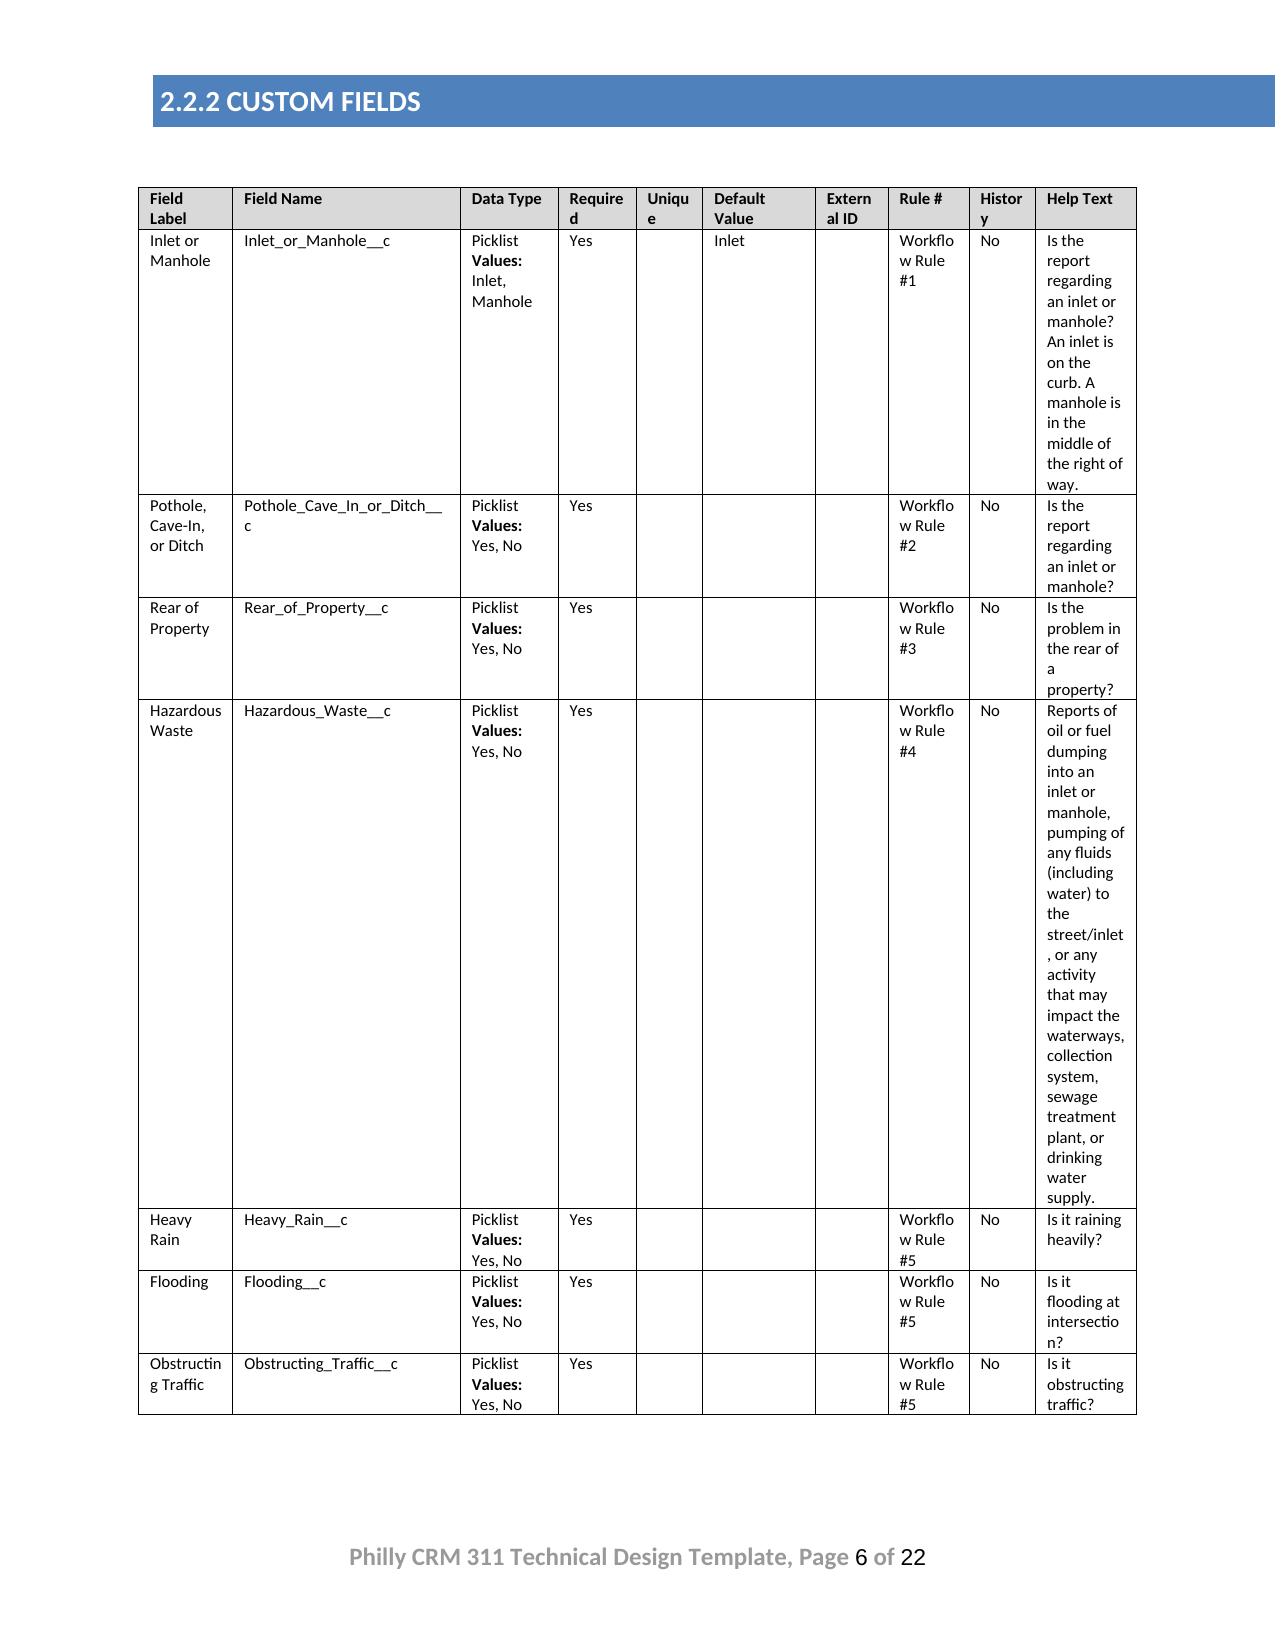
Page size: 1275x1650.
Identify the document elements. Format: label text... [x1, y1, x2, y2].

table_cell [816, 495, 888, 597]
table_cell [703, 700, 815, 1208]
table_header Help Text [1036, 188, 1136, 229]
table_cell Heavy_Rain__c [233, 1209, 460, 1270]
table_cell Yes [559, 495, 636, 597]
table_cell Workflow Rule #5 [889, 1354, 969, 1414]
table_cell Pothole, Cave-In, or Ditch [139, 495, 232, 597]
table_cell No [970, 1354, 1035, 1414]
table_cell Yes [559, 1271, 636, 1352]
table_cell [816, 1209, 888, 1270]
table_header Data Type [461, 188, 558, 229]
table_cell Pothole_Cave_In_or_Ditch__c [233, 495, 460, 597]
table_header External ID [816, 188, 888, 229]
table_cell [816, 1271, 888, 1352]
table_cell [637, 700, 702, 1208]
table_cell Is the report regarding an inlet or manhole? An inlet is on the curb. A manhole is in the middle of the right of way. [1036, 230, 1136, 494]
table_cell No [970, 230, 1035, 494]
table_cell Hazardous_Waste__c [233, 700, 460, 1208]
table_cell Yes [559, 700, 636, 1208]
table_cell [703, 1354, 815, 1414]
table_cell [703, 495, 815, 597]
table_cell [816, 700, 888, 1208]
table_cell Yes [559, 1354, 636, 1414]
table_cell Picklist Values: Yes, No [461, 1271, 558, 1352]
table_cell Workflow Rule #5 [889, 1209, 969, 1270]
table_cell [637, 1209, 702, 1270]
table_cell Workflow Rule #1 [889, 230, 969, 494]
table_cell Is the report regarding an inlet or manhole? [1036, 495, 1136, 597]
table_cell Inlet_or_Manhole__c [233, 230, 460, 494]
table_cell Inlet or Manhole [139, 230, 232, 494]
table_cell Picklist Values: Yes, No [461, 598, 558, 699]
table_cell Reports of oil or fuel dumping into an inlet or manhole, pumping of any fluids (including water) to the street/inlet, or any activity that may impact the waterways, collection system, sewage treatment plant, or drinking water supply. [1036, 700, 1136, 1208]
table_cell Rear_of_Property__c [233, 598, 460, 699]
table_header History [970, 188, 1035, 229]
table_cell Workflow Rule #2 [889, 495, 969, 597]
table_cell [703, 598, 815, 699]
table_cell Yes [559, 598, 636, 699]
table_cell Picklist Values: Inlet, Manhole [461, 230, 558, 494]
table_cell Flooding__c [233, 1271, 460, 1352]
table_cell No [970, 495, 1035, 597]
table_cell Is it raining heavily? [1036, 1209, 1136, 1270]
table_cell Workflow Rule #3 [889, 598, 969, 699]
table_cell Workflow Rule #5 [889, 1271, 969, 1352]
table_cell Picklist Values: Yes, No [461, 700, 558, 1208]
table_header Field Name [233, 188, 460, 229]
table_cell Is it obstructing traffic? [1036, 1354, 1136, 1414]
table_cell [637, 495, 702, 597]
table_header Required [559, 188, 636, 229]
table_cell Obstructing Traffic [139, 1354, 232, 1414]
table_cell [461, 1354, 558, 1414]
table_header Field Label [139, 188, 232, 229]
table_cell Heavy Rain [139, 1209, 232, 1270]
table_cell No [970, 1271, 1035, 1352]
table_cell [703, 1209, 815, 1270]
table_header Default Value [703, 188, 815, 229]
table_cell Inlet [703, 230, 815, 494]
table_cell Workflow Rule #4 [889, 700, 969, 1208]
table_cell [816, 1354, 888, 1414]
table_cell No [970, 700, 1035, 1208]
table_cell Picklist Values: Yes, No [461, 1209, 558, 1270]
table_cell [637, 230, 702, 494]
table_cell [637, 598, 702, 699]
table_cell Flooding [139, 1271, 232, 1352]
table_cell Picklist Values: Yes, No [461, 495, 558, 597]
table_cell [637, 1271, 702, 1352]
table_cell No [970, 1209, 1035, 1270]
table_cell [816, 598, 888, 699]
table_cell [637, 1354, 702, 1414]
table_cell No [970, 598, 1035, 699]
table_cell Yes [559, 1209, 636, 1270]
table_cell Obstructing_Traffic__c [233, 1354, 460, 1414]
table_cell Is it flooding at intersection? [1036, 1271, 1136, 1352]
table_cell Rear of Property [139, 598, 232, 699]
table_cell [703, 1271, 815, 1352]
table_header Unique [637, 188, 702, 229]
table_header 2.2.2 CUSTOM FIELDS [155, 77, 1274, 125]
table_cell Is the problem in the rear of a property? [1036, 598, 1136, 699]
table_cell Yes [559, 230, 636, 494]
table_header Rule # [889, 188, 969, 229]
table_cell Hazardous Waste [139, 700, 232, 1208]
table_cell [816, 230, 888, 494]
